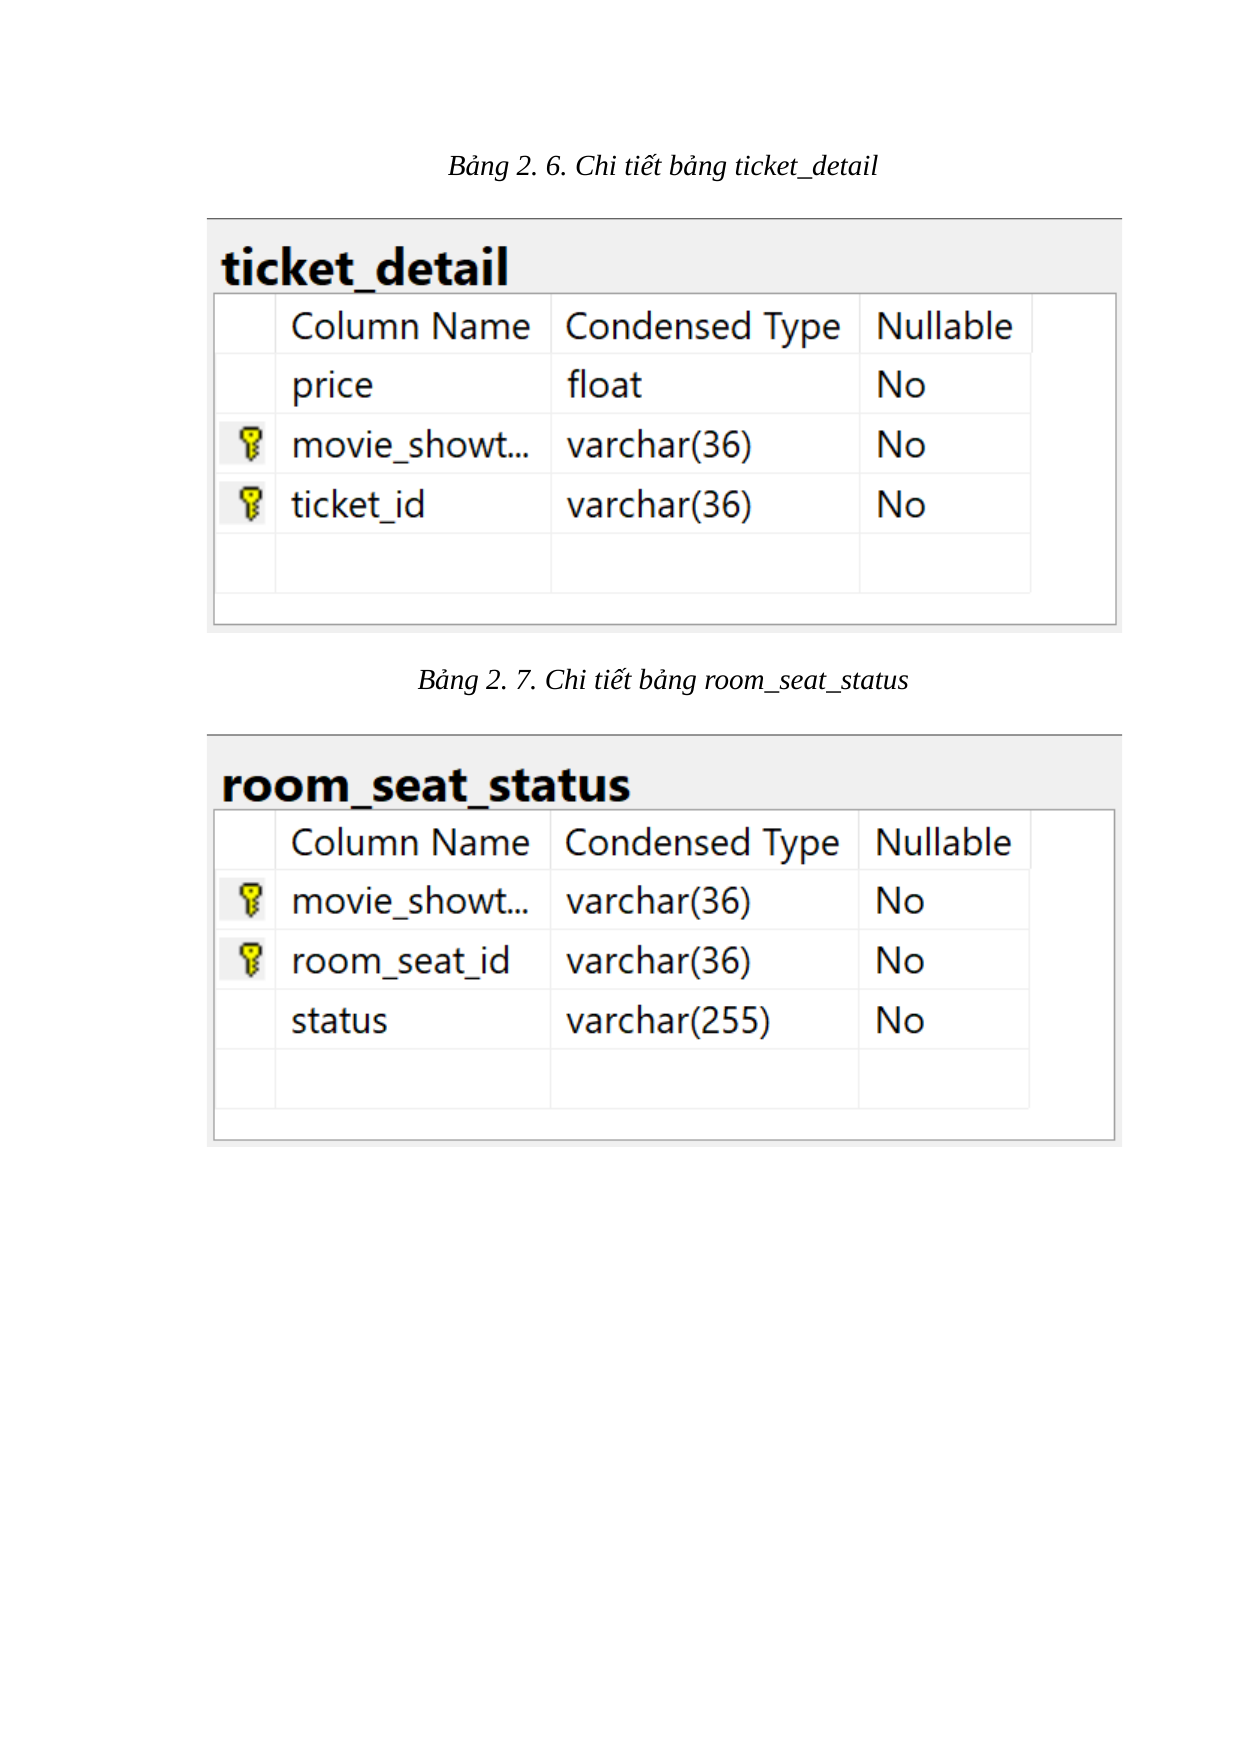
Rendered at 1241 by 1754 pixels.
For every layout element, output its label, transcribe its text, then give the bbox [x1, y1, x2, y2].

picture [206, 218, 1123, 633]
picture [206, 733, 1123, 1147]
